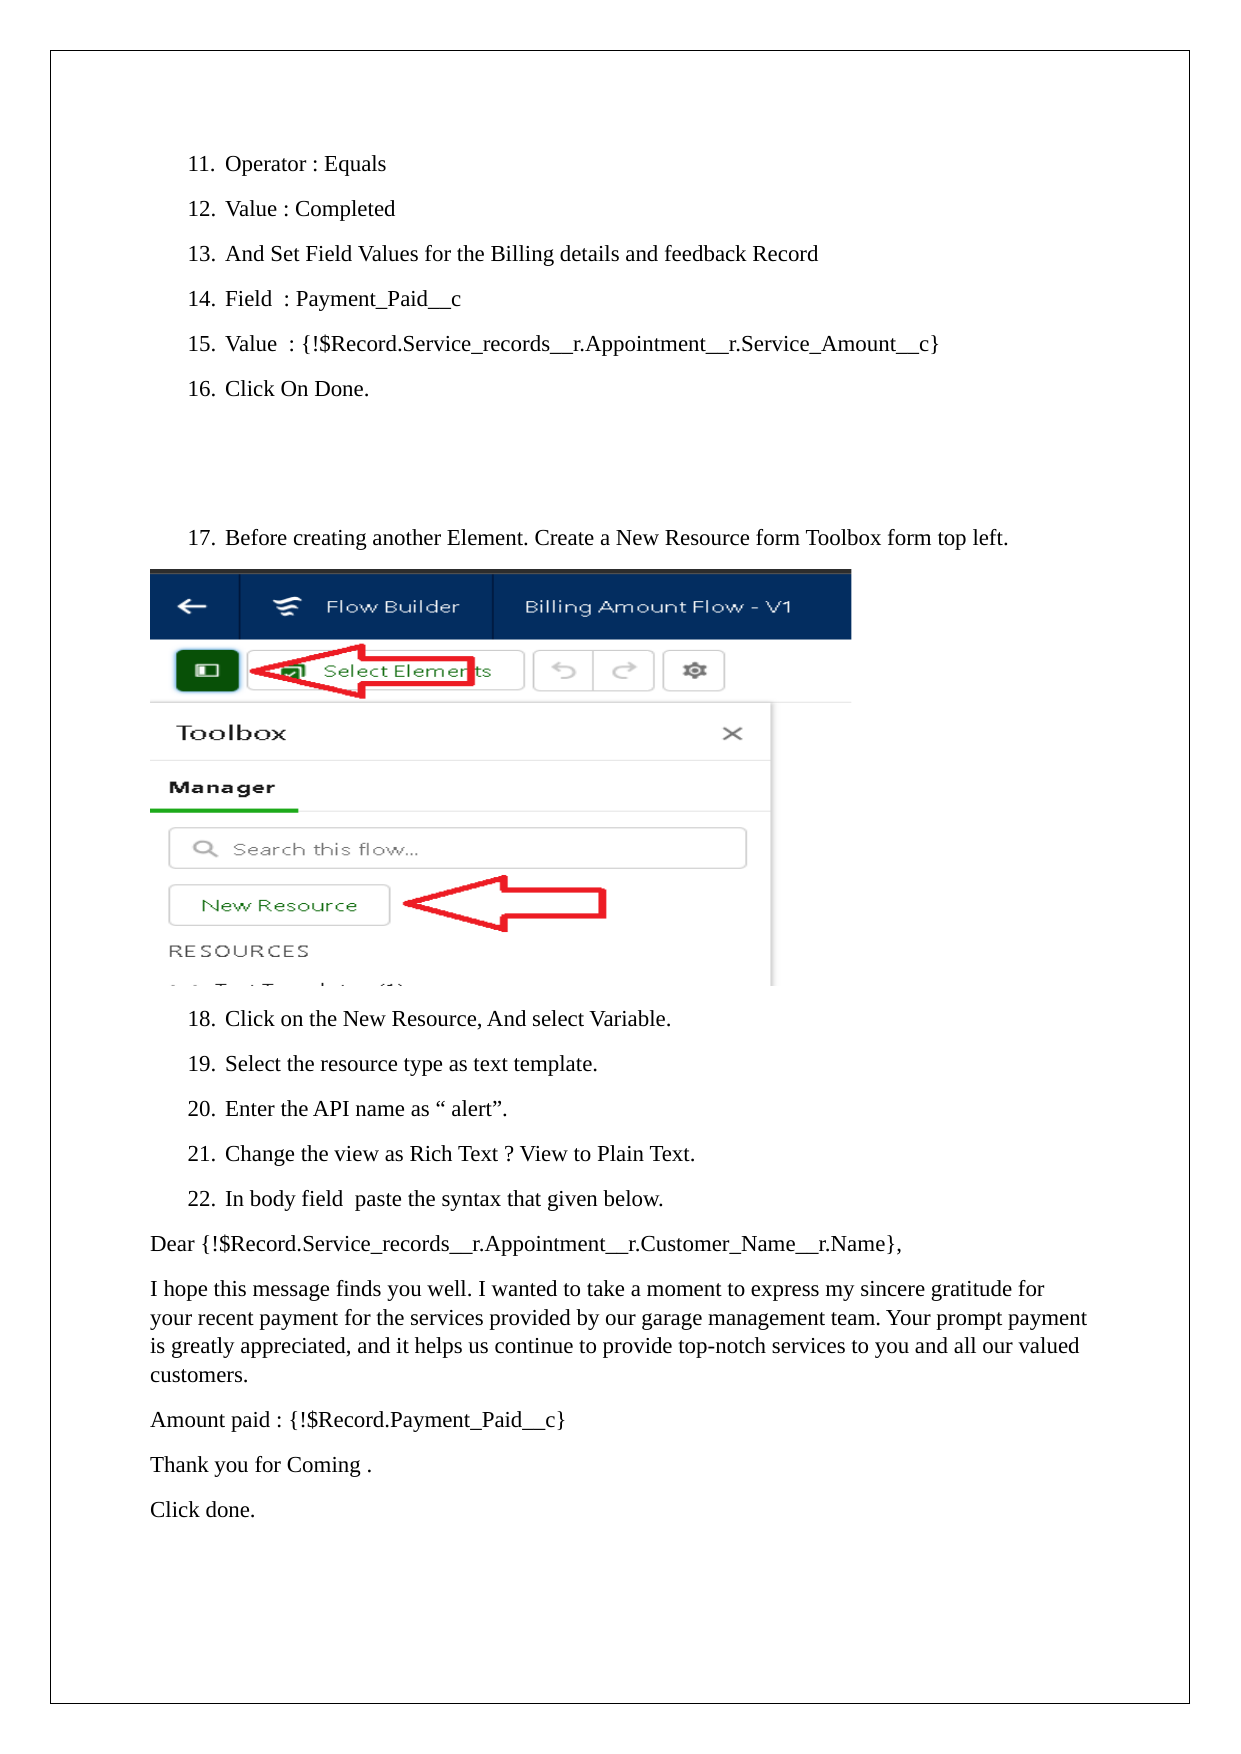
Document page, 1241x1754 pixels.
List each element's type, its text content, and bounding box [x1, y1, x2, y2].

list Click On Done. [187, 376, 1090, 402]
text Dear {!$Record.Service_records__r.Appointment__r.Customer_Name__r.Name}, [150, 1230, 1090, 1257]
list Enter the API name as “ alert”. [187, 1095, 1090, 1121]
list Select the resource type as text template. [187, 1050, 1090, 1076]
list Change the view as Rich Text ? View to Plain Text. [187, 1140, 1090, 1166]
text Amount paid : {!$Record.Payment_Paid__c} [150, 1406, 1090, 1432]
list Operator : Equals [187, 150, 1090, 176]
list Value : Completed [187, 195, 1090, 221]
list And Set Field Values for the Billing details and feedback Record [187, 240, 1090, 267]
list Before creating another Element. Create a New Resource form Toolbox form top left. [187, 524, 1090, 551]
text Click done. [150, 1496, 1090, 1522]
text Thank you for Coming . [150, 1451, 1090, 1477]
list In body field paste the syntax that given below. [187, 1185, 1090, 1211]
list Value : {!$Record.Service_records__r.Appointment__r.Service_Amount__c} [187, 330, 1090, 357]
picture [150, 569, 852, 986]
list Field : Payment_Paid__c [187, 285, 1090, 312]
list Click on the New Resource, And select Variable. [187, 1005, 1090, 1031]
text I hope this message finds you well. I wanted to take a moment to express my sincere gratitude for your recent payment for the services provided by our garage management team. Your prompt payment is greatly appreciated, and it helps us continue to provide top-notch services to you and all our valued customers. [150, 1275, 1090, 1387]
